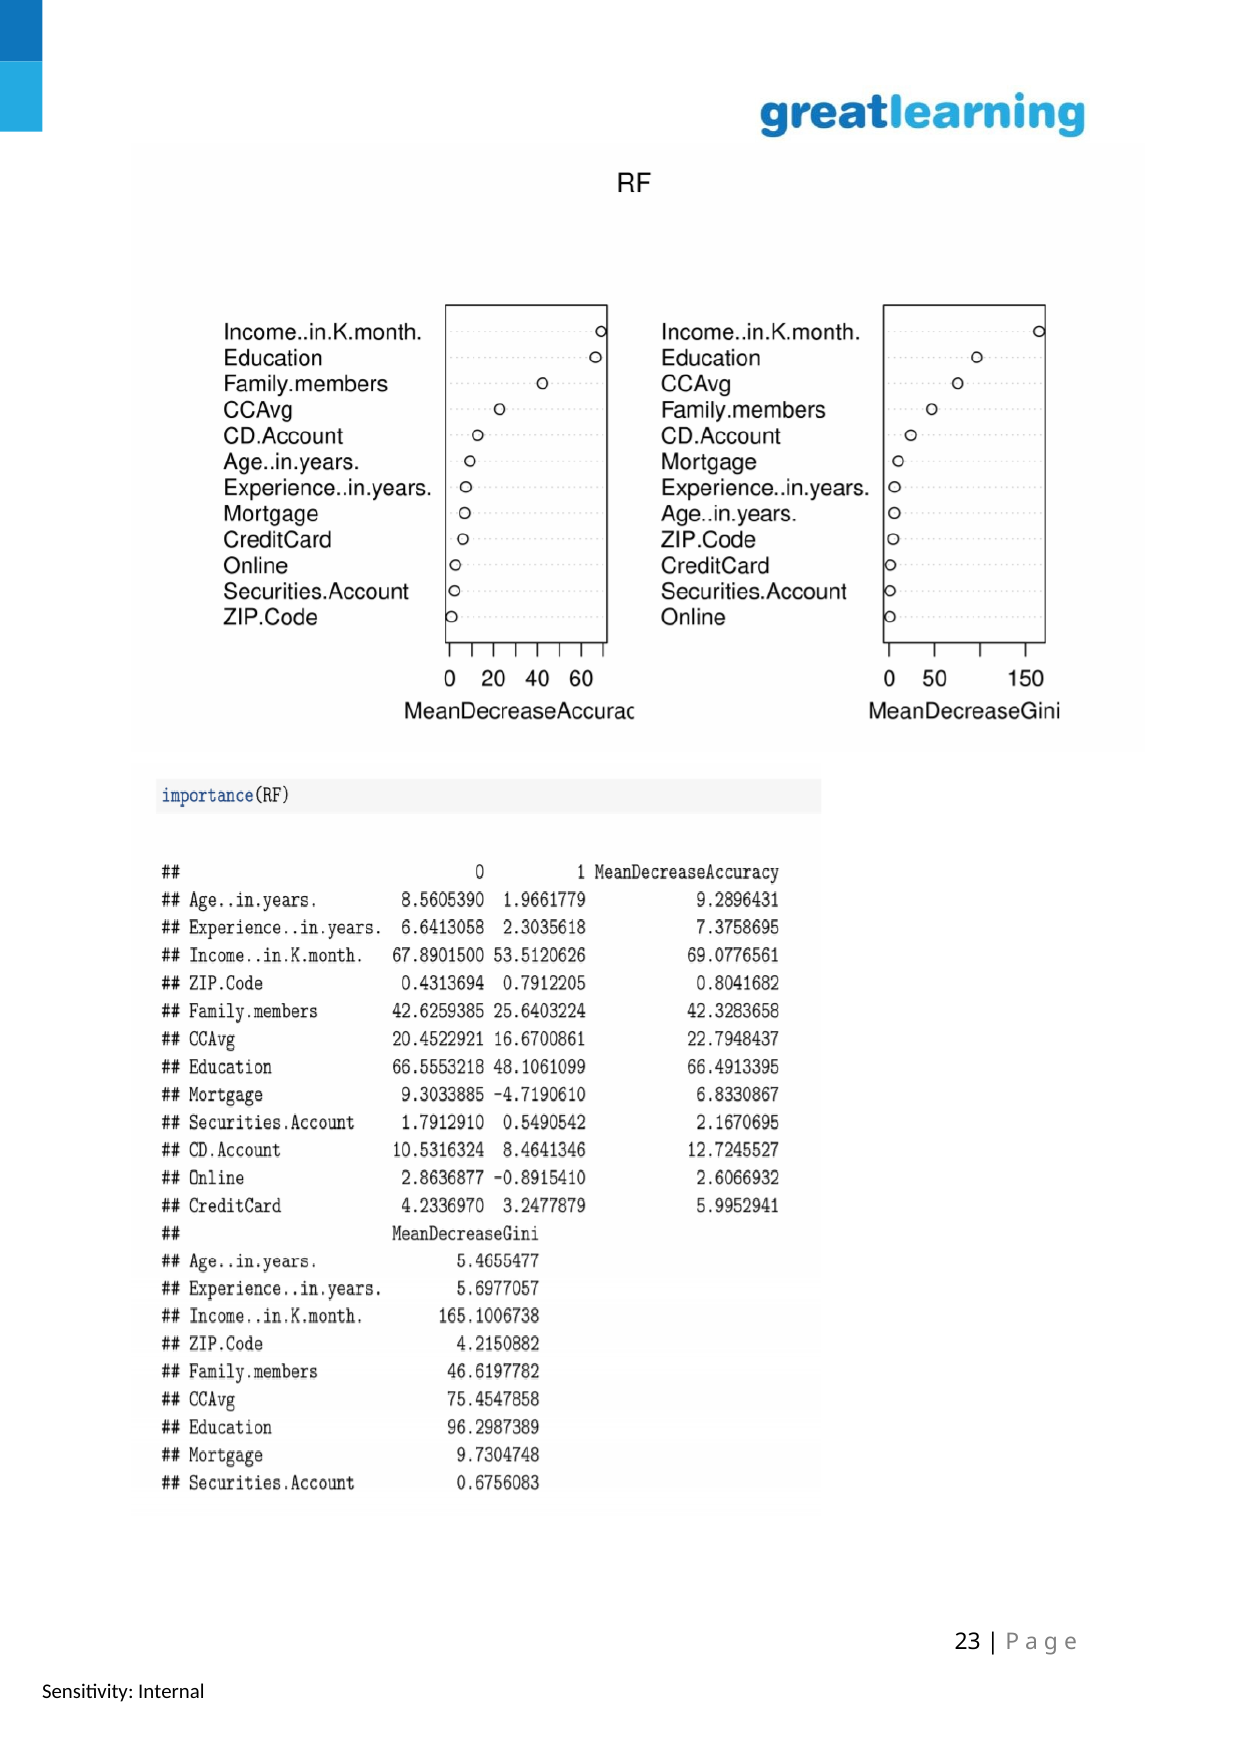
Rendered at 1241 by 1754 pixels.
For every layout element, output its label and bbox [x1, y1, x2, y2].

picture [131, 763, 822, 1516]
picture [131, 85, 1145, 752]
